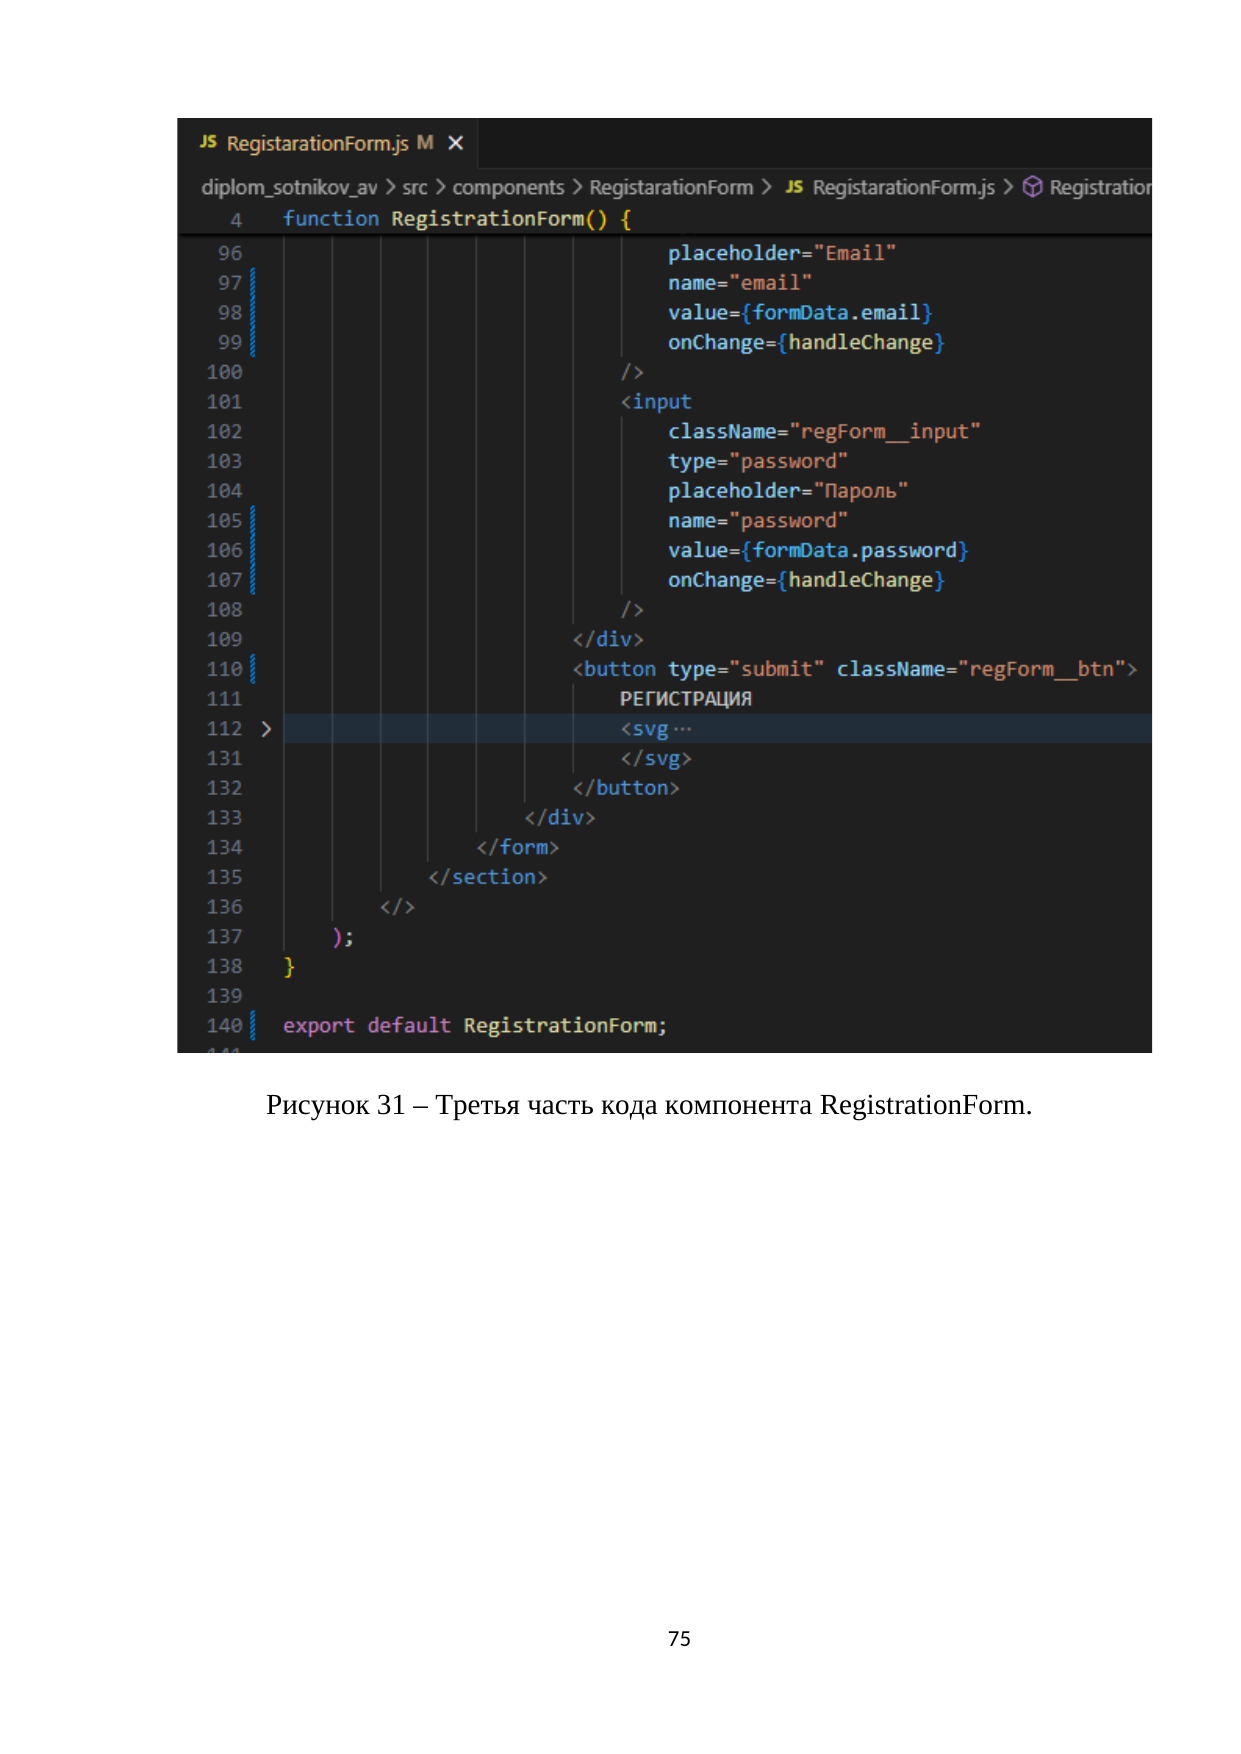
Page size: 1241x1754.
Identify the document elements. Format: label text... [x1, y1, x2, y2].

picture [177, 118, 1153, 1053]
text Рисунок 31 – Третья часть кода компонента RegistrationForm. [177, 1087, 1181, 1121]
